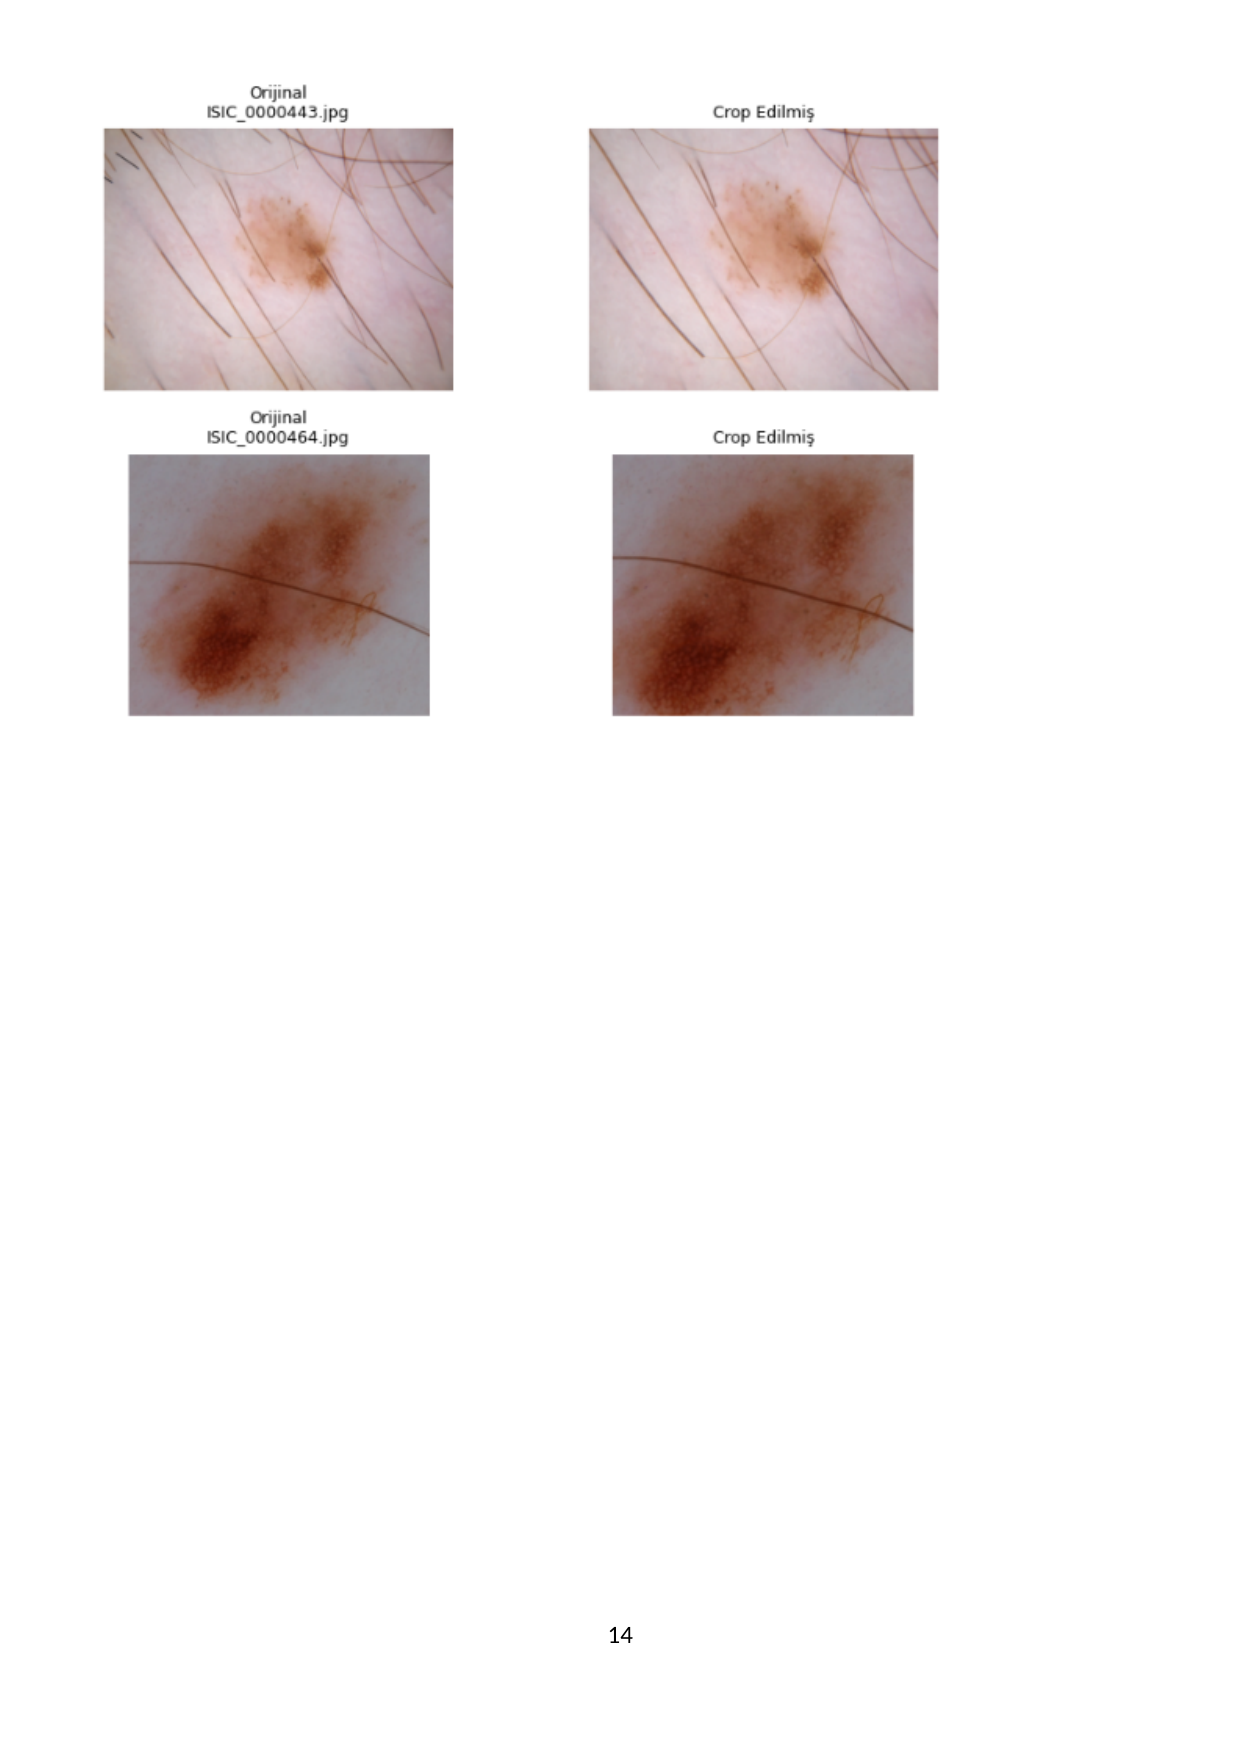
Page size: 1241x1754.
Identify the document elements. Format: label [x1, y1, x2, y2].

picture [75, 75, 965, 732]
